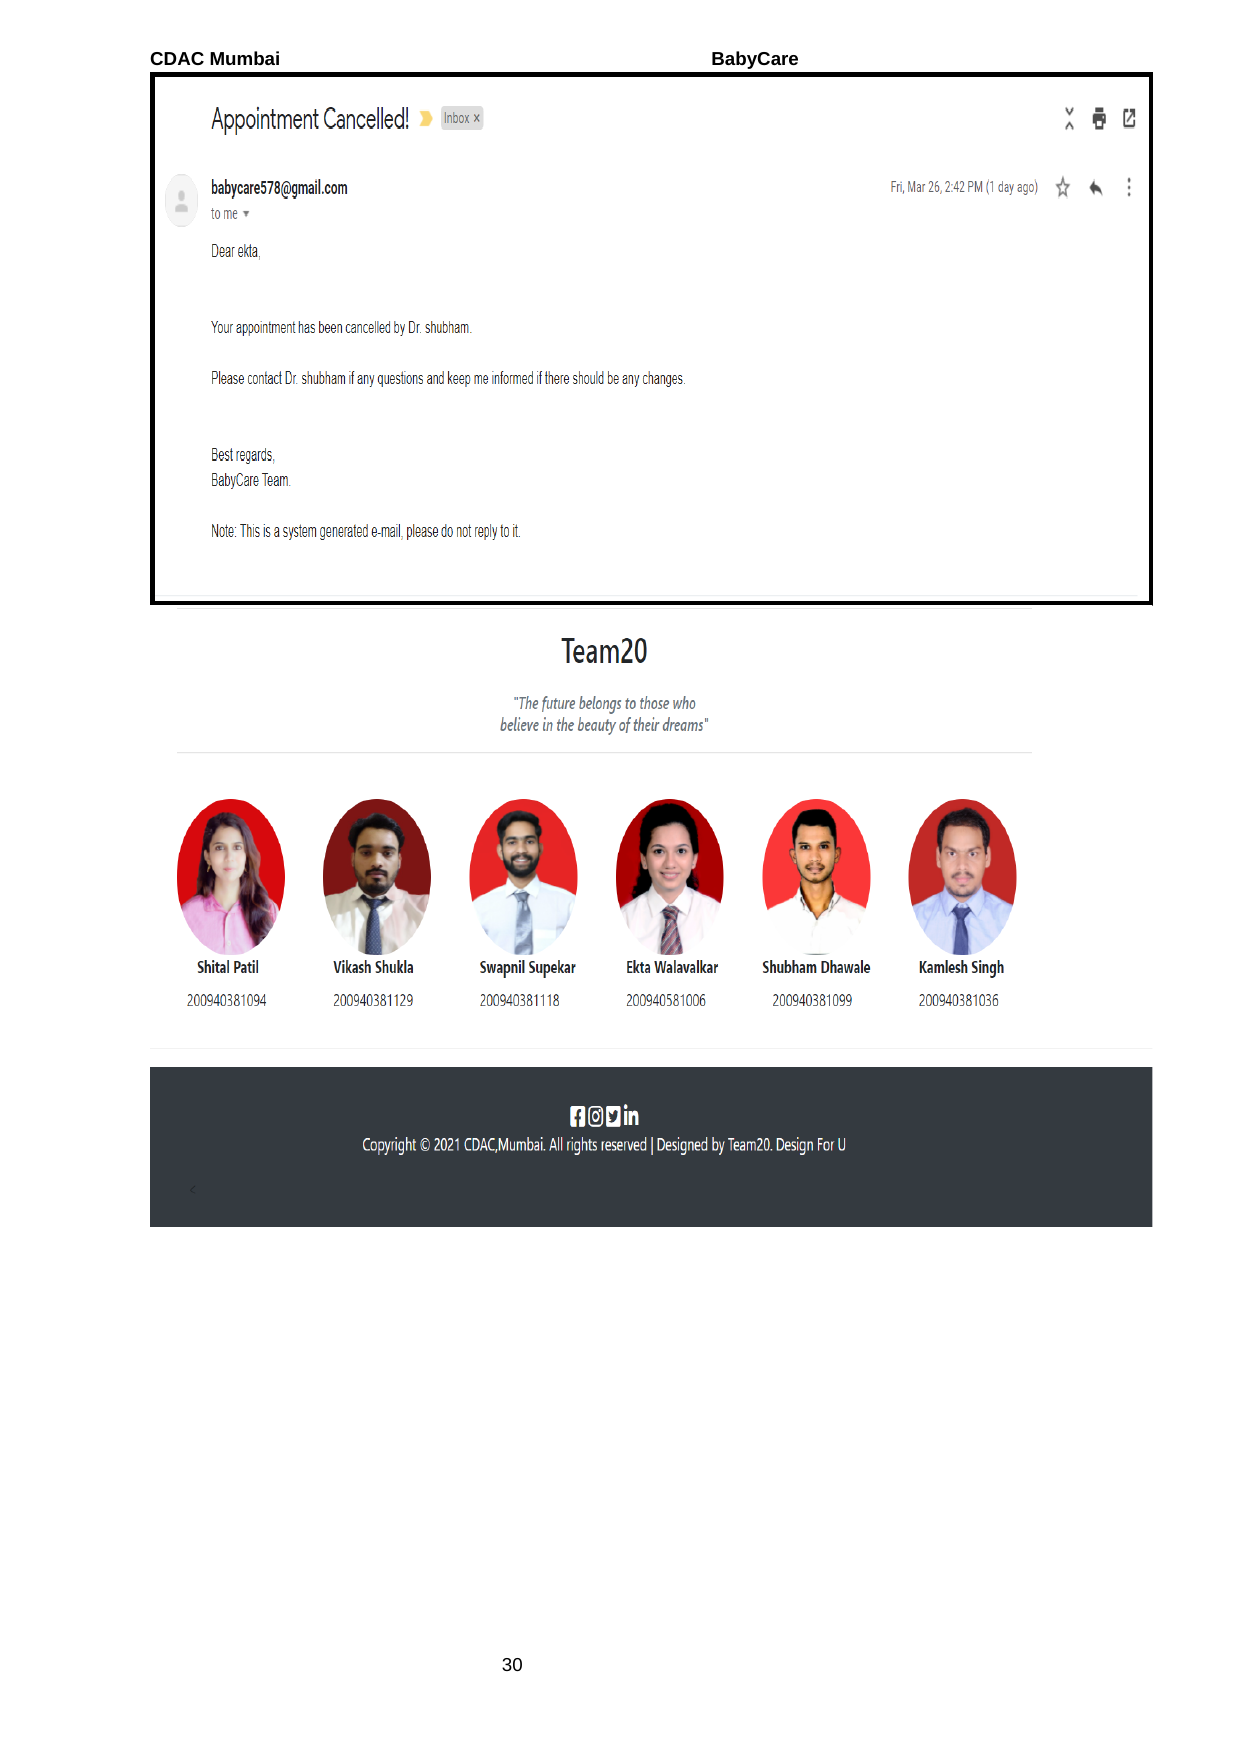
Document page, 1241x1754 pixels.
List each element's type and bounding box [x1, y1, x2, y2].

picture [150, 605, 1153, 1227]
picture [155, 77, 1149, 601]
